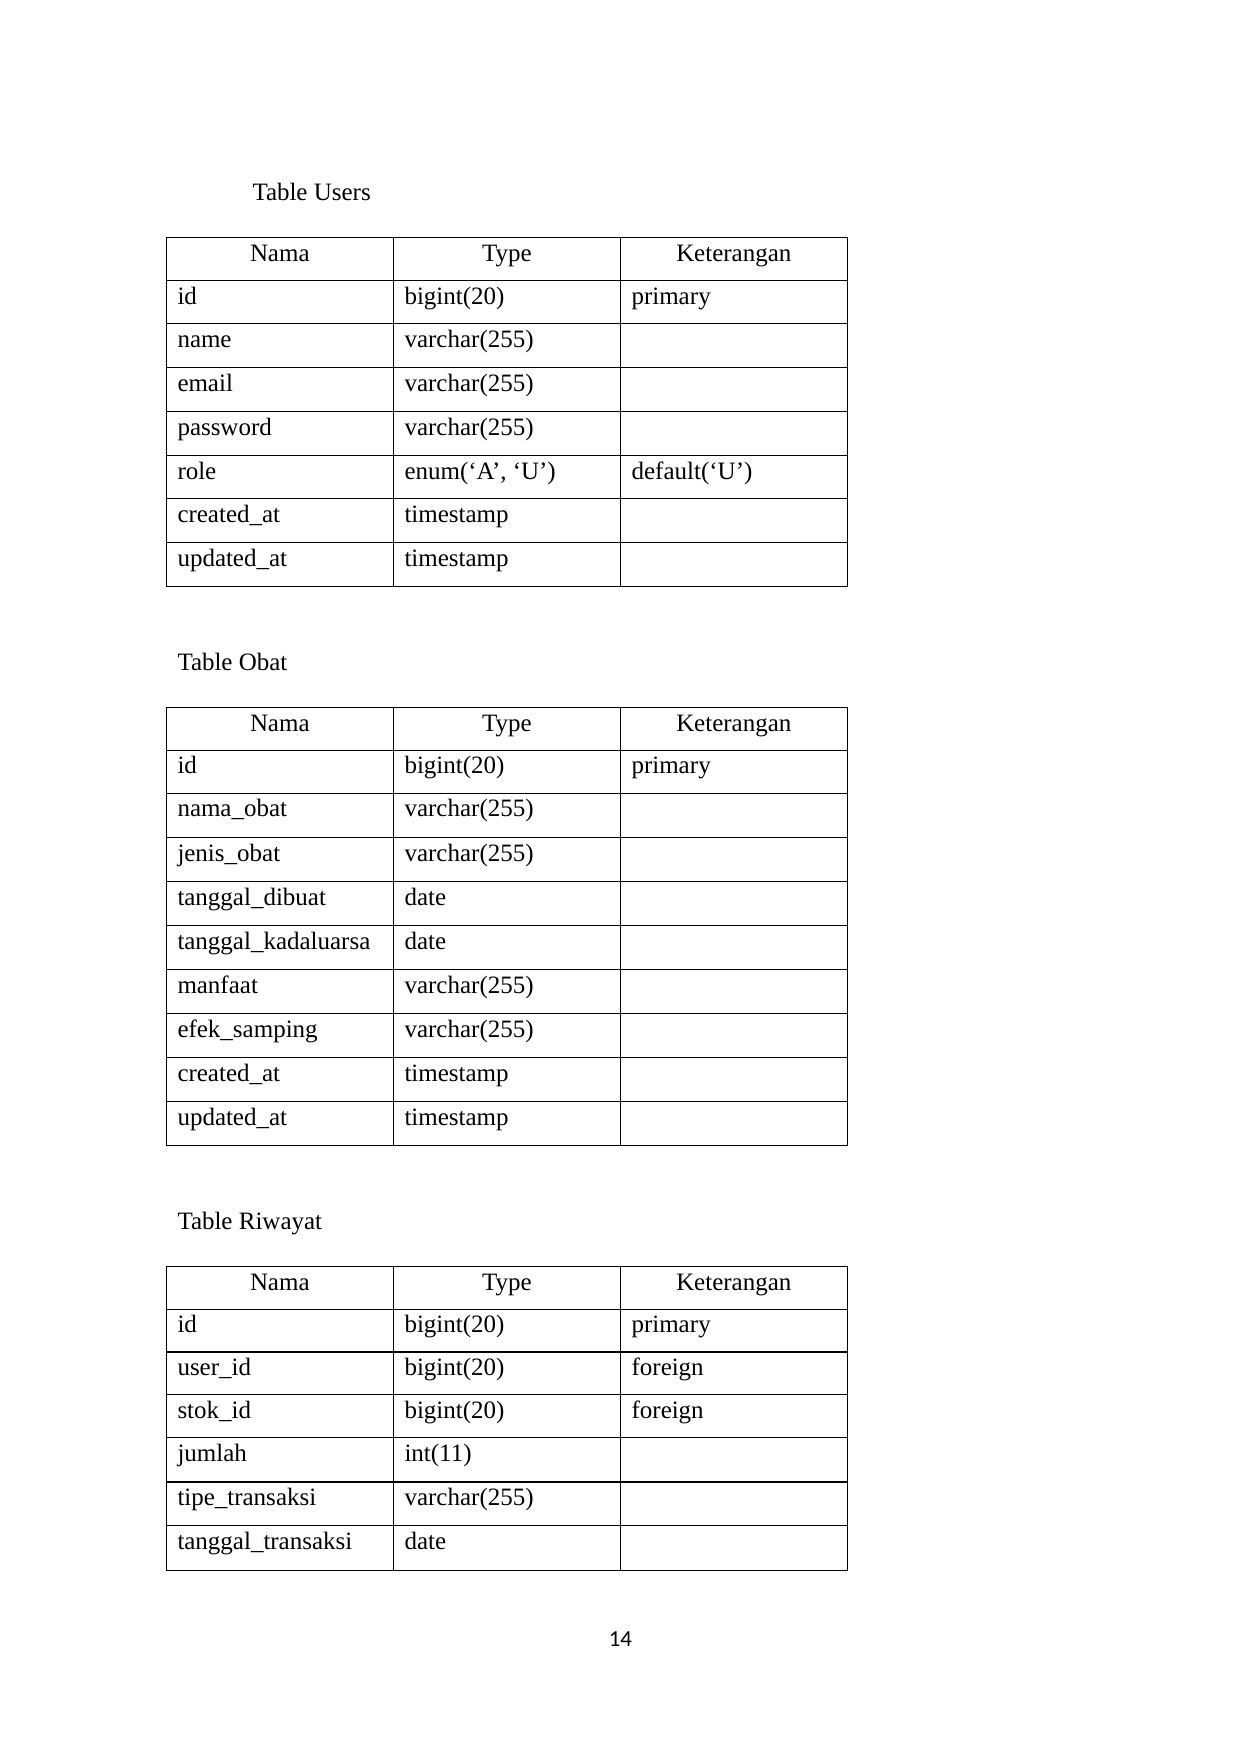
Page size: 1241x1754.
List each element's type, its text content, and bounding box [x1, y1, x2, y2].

table_cell [621, 882, 847, 925]
table_cell timestamp [394, 543, 620, 586]
table_cell [621, 1438, 847, 1481]
table_cell tanggal_dibuat [167, 882, 393, 925]
table_cell id [167, 751, 393, 792]
table_cell id [167, 281, 393, 323]
table_cell [621, 794, 847, 837]
table_cell varchar(255) [394, 794, 620, 837]
text Table Obat [177, 647, 1063, 676]
table_cell created_at [167, 499, 393, 542]
table_cell [621, 1058, 847, 1101]
table_cell [621, 412, 847, 455]
table_cell [621, 926, 847, 969]
table_cell tipe_transaksi [167, 1483, 393, 1525]
table_cell [621, 543, 847, 586]
table_cell name [167, 324, 393, 367]
table_cell varchar(255) [394, 412, 620, 455]
table_cell varchar(255) [394, 1014, 620, 1057]
table_cell varchar(255) [394, 324, 620, 367]
text Table Riwayat [177, 1206, 1063, 1234]
table_cell tanggal_kadaluarsa [167, 926, 393, 969]
table_cell password [167, 412, 393, 455]
table_cell email [167, 368, 393, 411]
table_header Nama [167, 708, 393, 749]
table_cell date [394, 882, 620, 925]
table_cell [621, 1526, 847, 1569]
table_cell int(11) [394, 1438, 620, 1481]
table_cell jenis_obat [167, 838, 393, 881]
table_cell varchar(255) [394, 368, 620, 411]
table_cell enum(‘A’, ‘U’) [394, 456, 620, 498]
table_cell [621, 324, 847, 367]
table_cell bigint(20) [394, 281, 620, 323]
table_cell foreign [621, 1353, 847, 1394]
table_cell date [394, 1526, 620, 1569]
text Table Users [177, 177, 1063, 206]
table_cell varchar(255) [394, 838, 620, 881]
table_cell id [167, 1310, 393, 1351]
table_cell bigint(20) [394, 751, 620, 792]
table_cell varchar(255) [394, 970, 620, 1013]
table_cell date [394, 926, 620, 969]
table_cell efek_samping [167, 1014, 393, 1057]
table_header Keterangan [621, 708, 847, 749]
table_cell updated_at [167, 543, 393, 586]
table_cell [621, 970, 847, 1013]
table_cell stok_id [167, 1395, 393, 1437]
table_cell bigint(20) [394, 1395, 620, 1437]
table_cell default(‘U’) [621, 456, 847, 498]
table_cell [621, 368, 847, 411]
table_cell primary [621, 281, 847, 323]
table_cell [621, 838, 847, 881]
table_cell role [167, 456, 393, 498]
table_cell jumlah [167, 1438, 393, 1481]
table_cell primary [621, 751, 847, 792]
table_cell foreign [621, 1395, 847, 1437]
table_cell varchar(255) [394, 1483, 620, 1525]
table_cell manfaat [167, 970, 393, 1013]
table_header Type [394, 238, 620, 280]
table_cell [621, 1483, 847, 1525]
table_header Type [394, 708, 620, 749]
table_header Nama [167, 238, 393, 280]
table_cell timestamp [394, 1058, 620, 1101]
table_cell [621, 1014, 847, 1057]
table_cell tanggal_transaksi [167, 1526, 393, 1569]
table_header Type [394, 1267, 620, 1308]
table_cell timestamp [394, 1102, 620, 1145]
table_cell created_at [167, 1058, 393, 1101]
table_header Keterangan [621, 1267, 847, 1308]
table_header Keterangan [621, 238, 847, 280]
table_cell bigint(20) [394, 1353, 620, 1394]
table_cell user_id [167, 1353, 393, 1394]
table_cell updated_at [167, 1102, 393, 1145]
table_cell nama_obat [167, 794, 393, 837]
table_cell bigint(20) [394, 1310, 620, 1351]
table_cell primary [621, 1310, 847, 1351]
table_cell [621, 499, 847, 542]
table_cell timestamp [394, 499, 620, 542]
table_header Nama [167, 1267, 393, 1308]
table_cell [621, 1102, 847, 1145]
